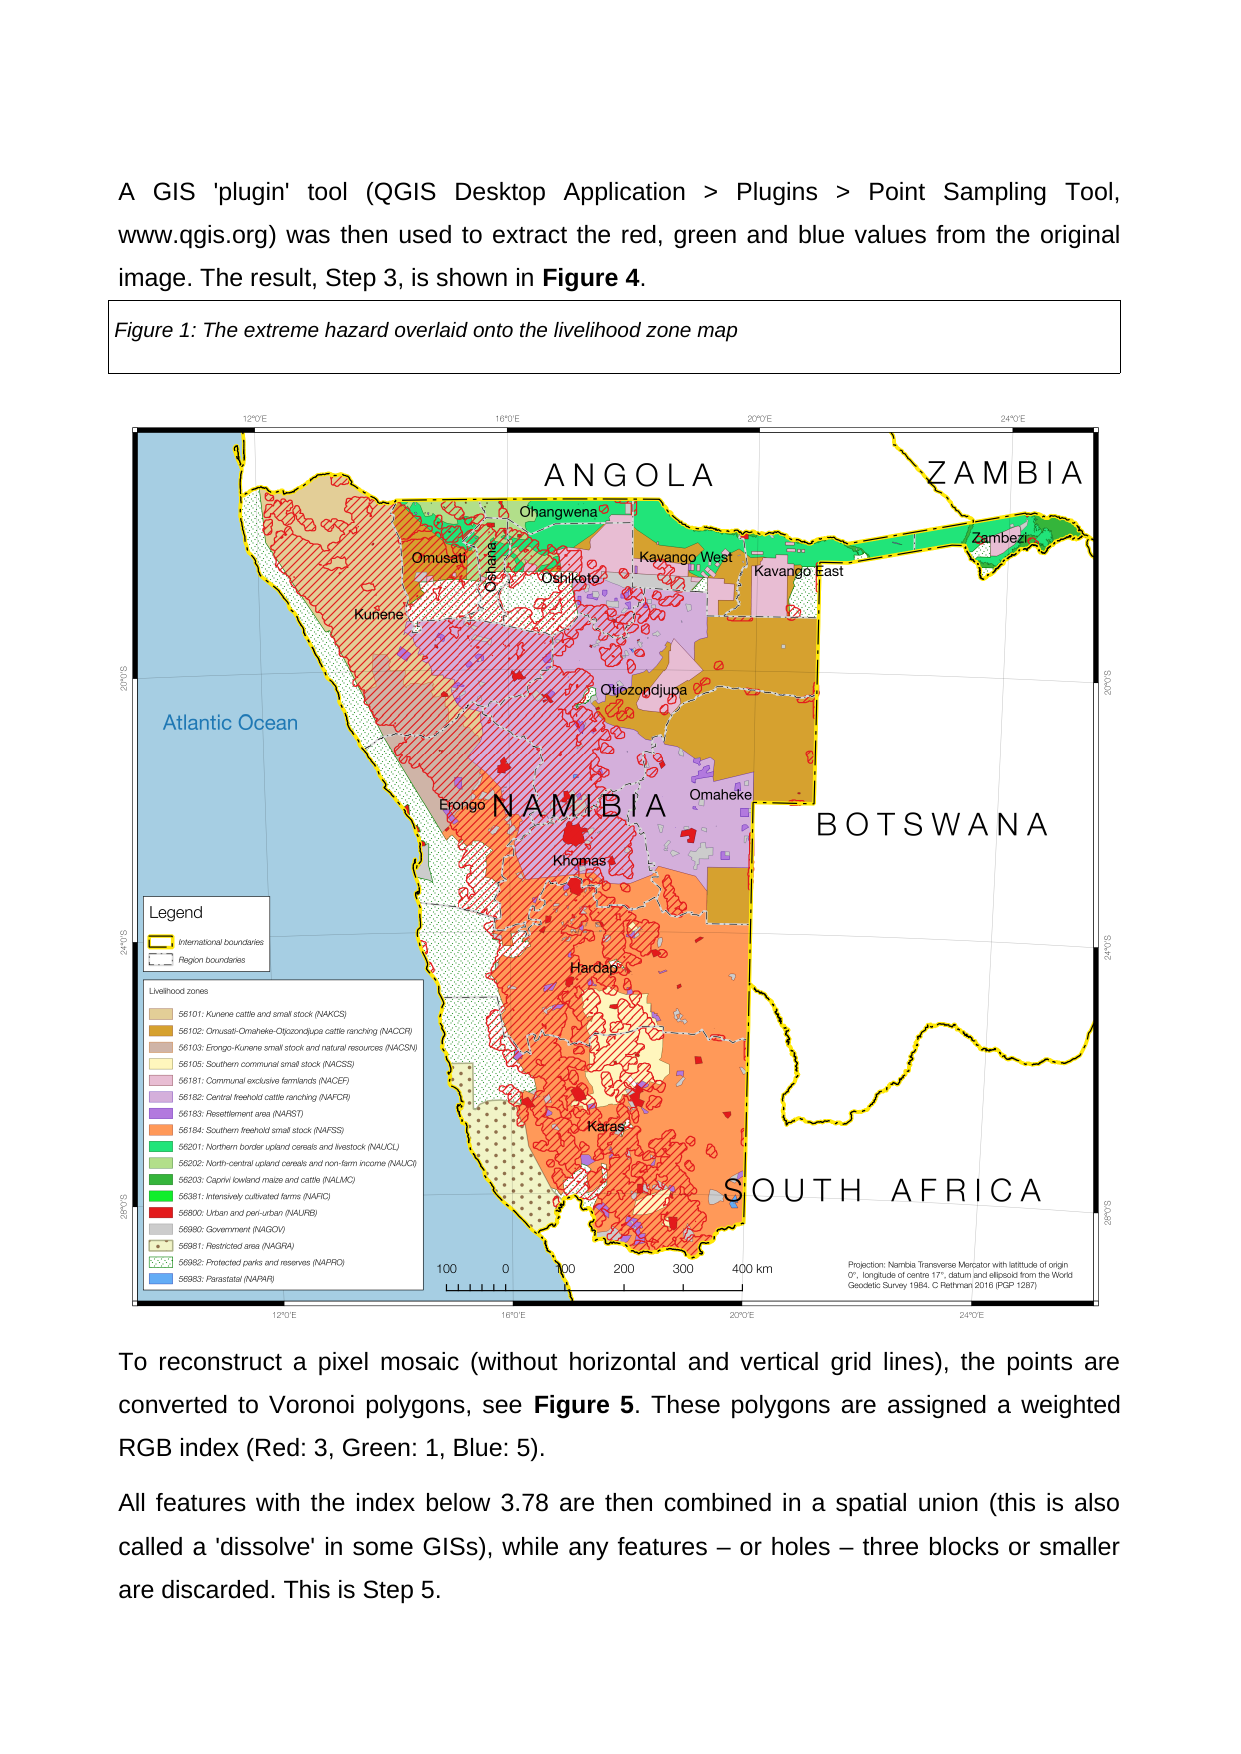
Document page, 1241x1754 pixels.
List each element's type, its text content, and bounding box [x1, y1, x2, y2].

text All features with the index below 3.78 are then combined in a spatial union (this is also called a 'dissolve' in some GISs), while any features – or holes – three blocks or smaller are discarded. This is Step 5. [118, 1488, 1122, 1603]
text A GIS 'plugin' tool (QGIS Desktop Application > Plugins > Point Sampling Tool, www.qgis.org) was then used to extract the red, green and blue values from the original image. The result, Step 3, is shown in Figure 4. [118, 177, 1122, 292]
text To reconstruct a pixel mosaic (without horizontal and vertical grid lines), the points are converted to Voronoi polygons, see Figure 5. These polygons are assigned a weighted RGB index (Red: 3, Green: 1, Blue: 5). [118, 1346, 1122, 1461]
picture [118, 414, 1113, 1320]
